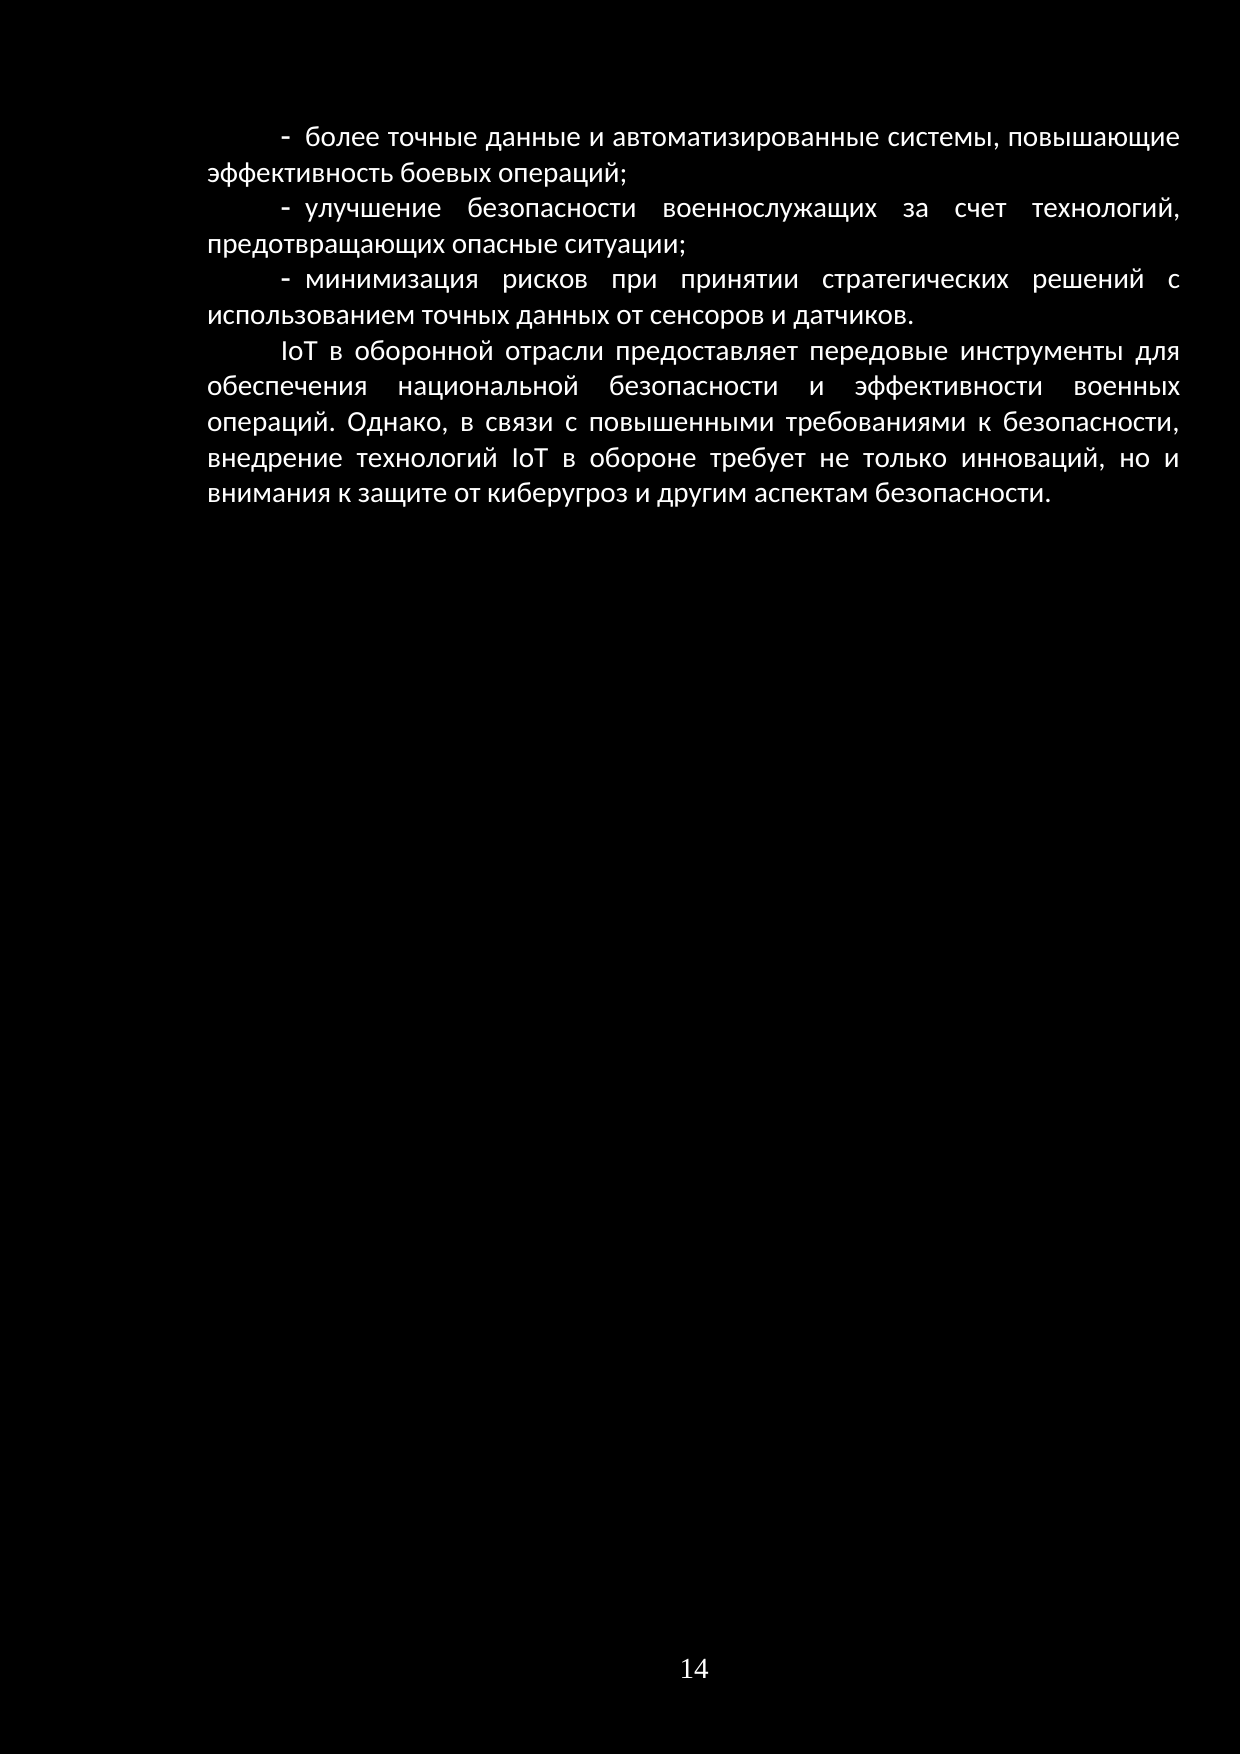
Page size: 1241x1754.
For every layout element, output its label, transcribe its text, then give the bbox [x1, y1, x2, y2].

text минимизация рисков при принятии стратегических решений с использованием точных данных от сенсоров и датчиков. [207, 261, 1181, 332]
text более точные данные и автоматизированные системы, повышающие эффективность боевых операций; [207, 118, 1181, 189]
text улучшение безопасности военнослужащих за счет технологий, предотвращающих опасные ситуации; [207, 189, 1181, 261]
text IoT в оборонной отрасли предоставляет передовые инструменты для обеспечения национальной безопасности и эффективности военных операций. Однако, в связи с повышенными требованиями к безопасности, внедрение технологий IoT в обороне требует не только инноваций, но и внимания к защите от киберугроз и другим аспектам безопасности. [207, 332, 1181, 510]
